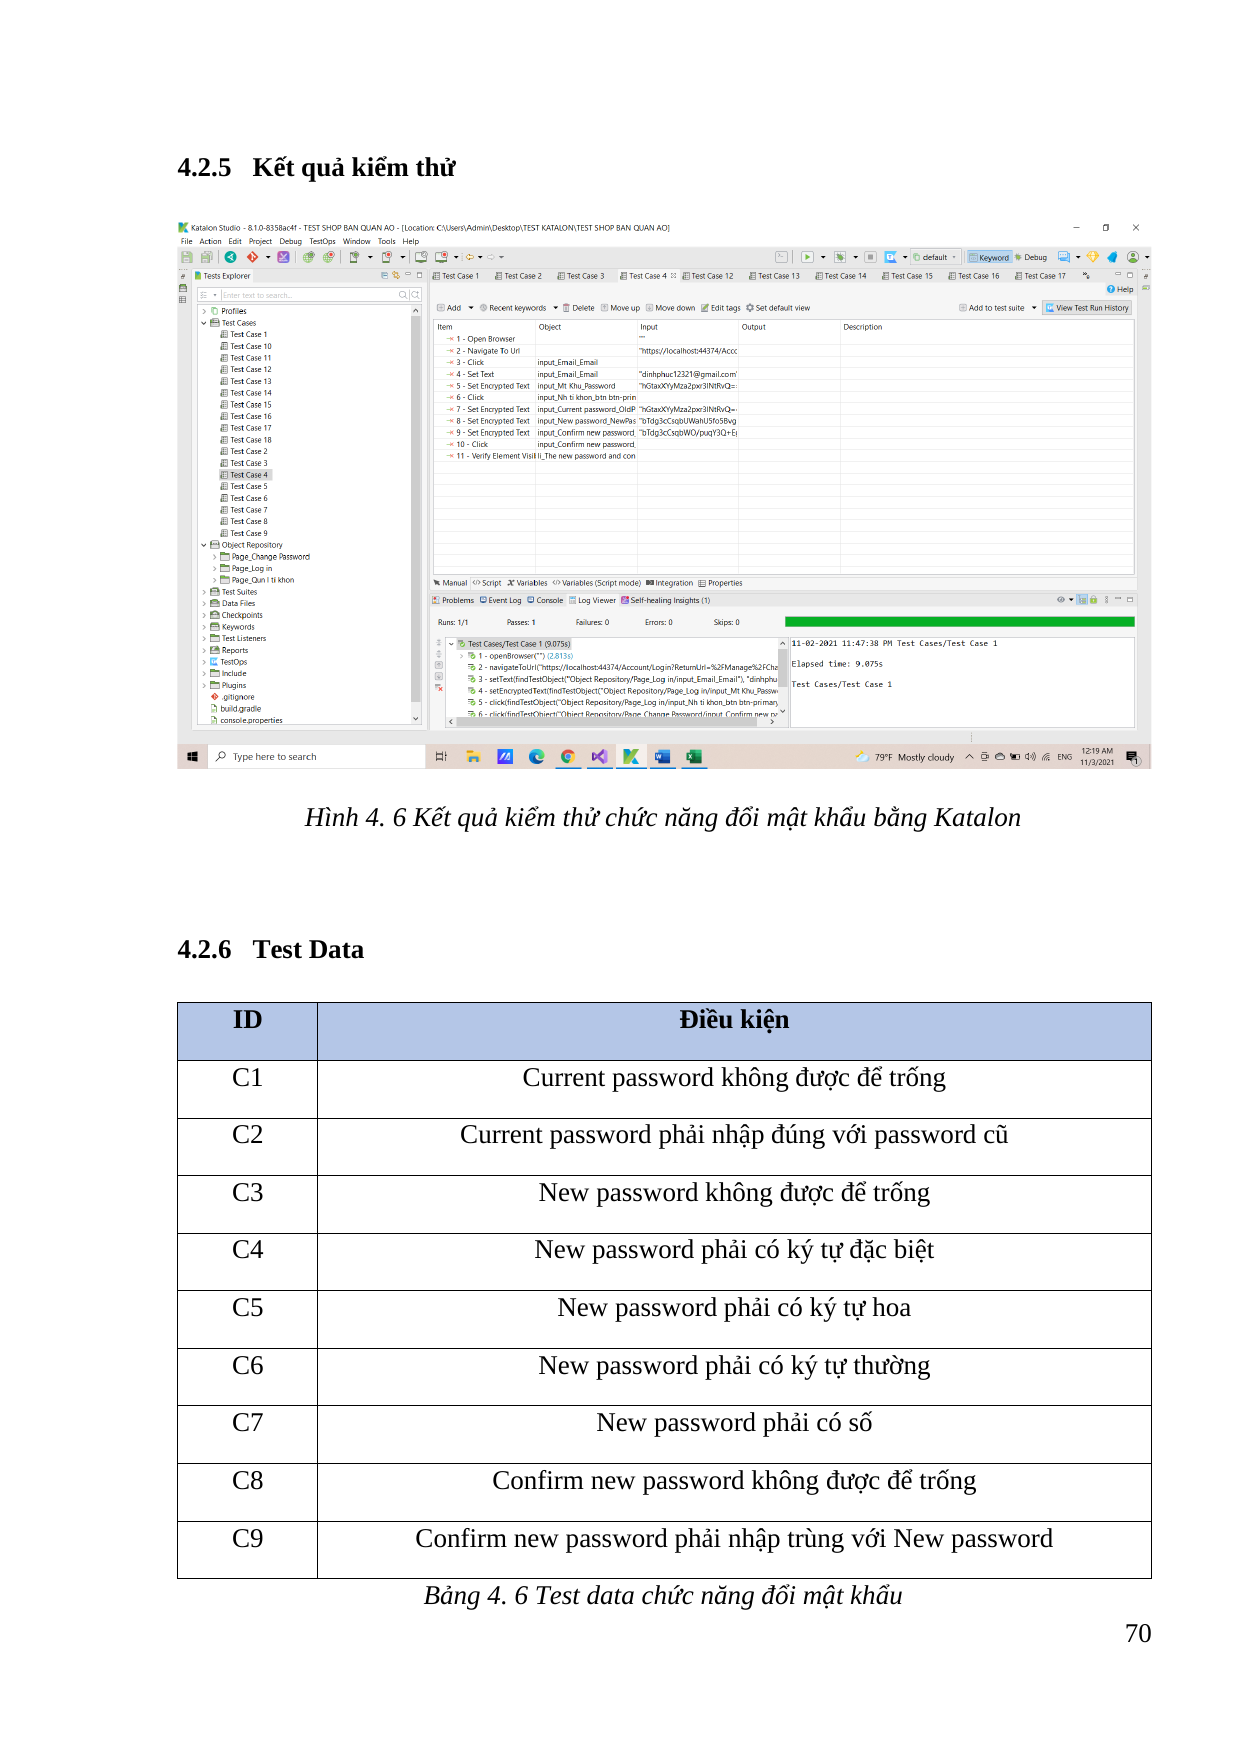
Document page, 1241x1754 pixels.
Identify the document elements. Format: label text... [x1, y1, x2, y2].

table_cell C3 [178, 1176, 317, 1233]
table_cell C5 [178, 1291, 317, 1348]
subtitle 4.2.5 Kết quả kiểm thử [177, 151, 1152, 183]
table_cell Confirm new password phải nhập trùng với New password [318, 1522, 1151, 1578]
table_cell Confirm new password không được để trống [318, 1464, 1151, 1521]
table_cell C8 [178, 1464, 317, 1521]
table_header ID [178, 1003, 317, 1060]
picture [177, 220, 1152, 769]
table_cell Current password phải nhập đúng với password cũ [318, 1119, 1151, 1175]
table_cell New password phải có ký tự hoa [318, 1291, 1151, 1348]
table_cell Current password không được để trống [318, 1061, 1151, 1117]
table_cell C9 [178, 1522, 317, 1578]
table_cell C2 [178, 1119, 317, 1175]
table_cell New password phải có ký tự đặc biệt [318, 1234, 1151, 1290]
table_cell New password không được để trống [318, 1176, 1151, 1233]
table_cell C1 [178, 1061, 317, 1117]
table_cell C7 [178, 1406, 317, 1463]
table_header Điều kiện [318, 1003, 1151, 1060]
table_cell C6 [178, 1349, 317, 1405]
table_cell C4 [178, 1234, 317, 1290]
subtitle 4.2.6 Test Data [177, 933, 1152, 964]
table_cell New password phải có ký tự thường [318, 1349, 1151, 1405]
table_cell New password phải có số [318, 1406, 1151, 1463]
text Bảng 4. 6 Test data chức năng đổi mật khẩu [177, 1579, 1152, 1610]
